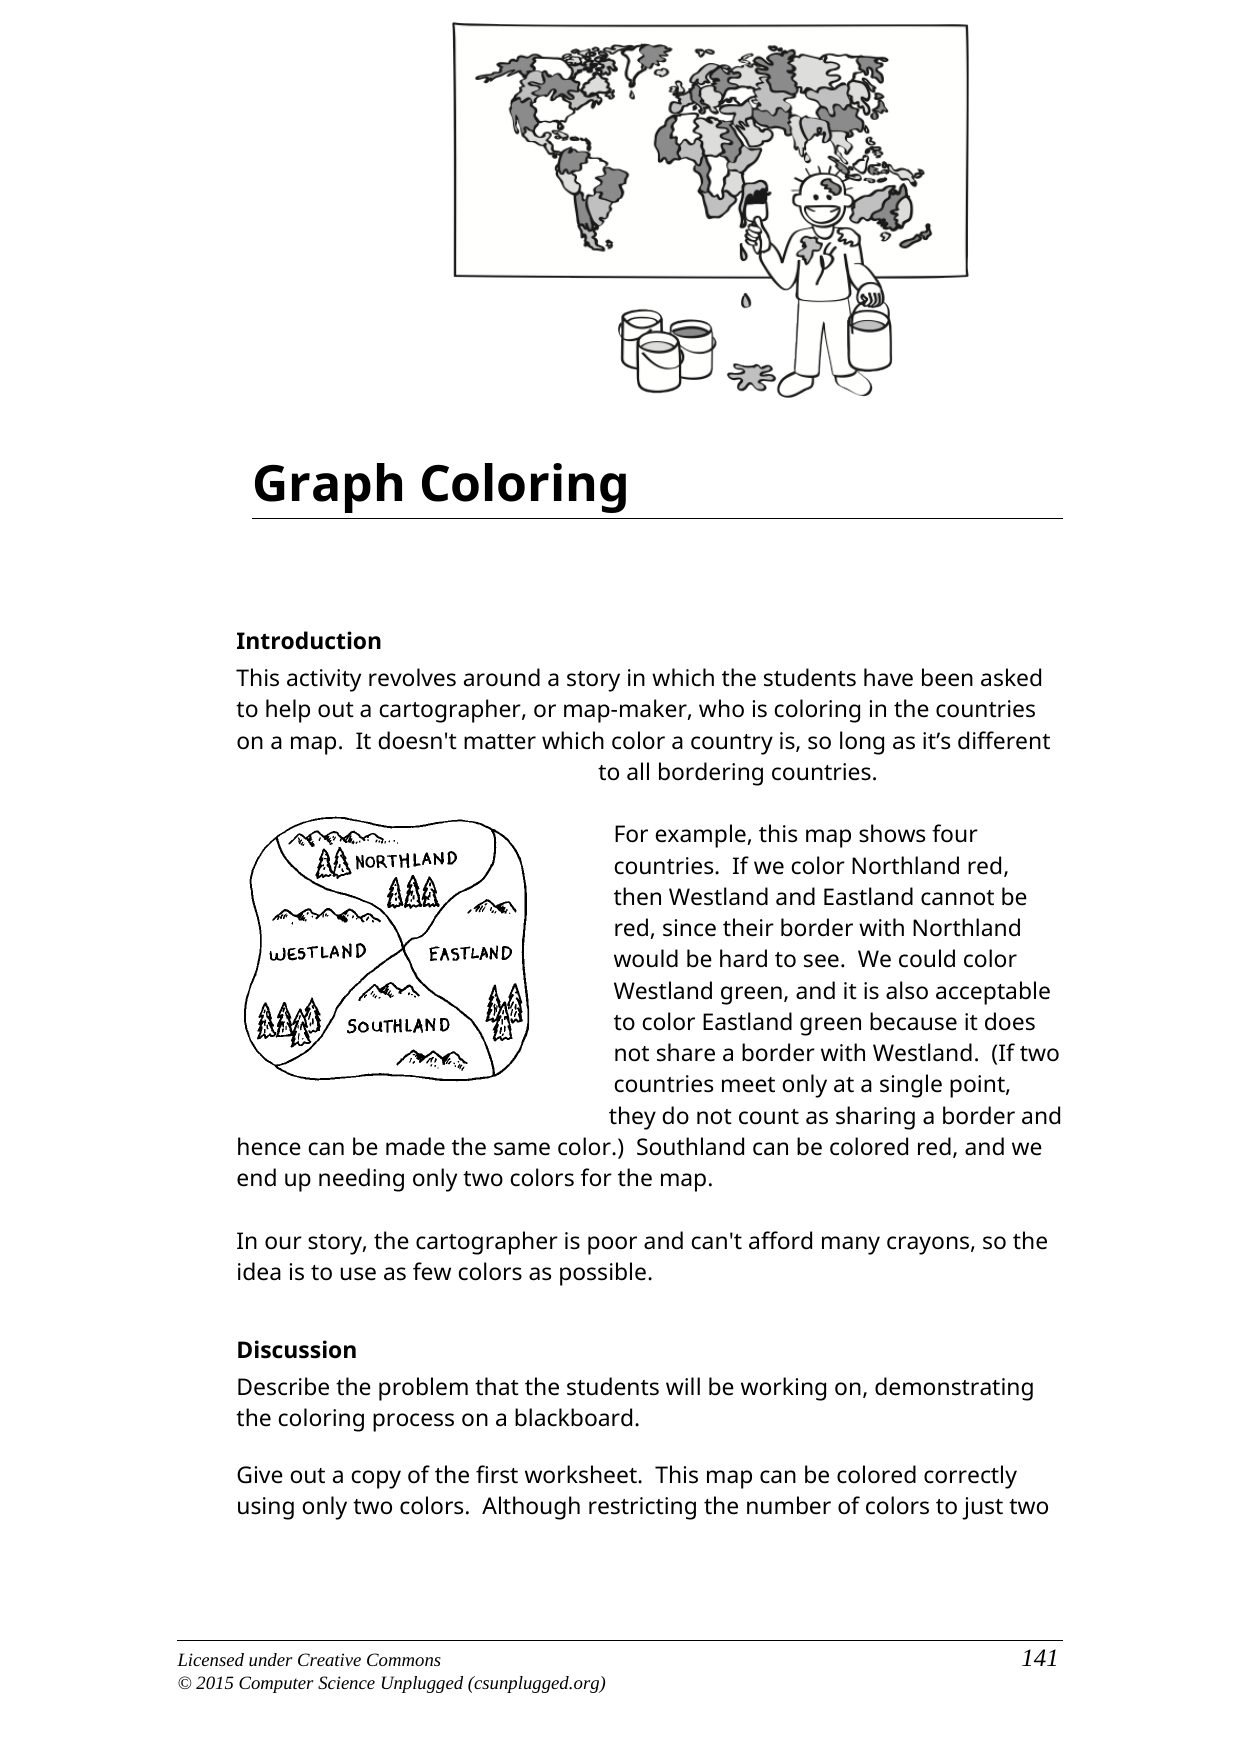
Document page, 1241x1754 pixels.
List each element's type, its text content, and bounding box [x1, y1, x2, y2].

text This activity revolves around a story in which the students have been asked to help out a cartographer, or map-maker, who is coloring in the countries on a map. It doesn't matter which color a country is, so long as it’s different to all bordering countries. [236, 662, 1063, 787]
subtitle Discussion [236, 1334, 1063, 1365]
text Graph Coloring [252, 173, 1063, 518]
picture [237, 810, 529, 1086]
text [236, 1459, 1063, 1521]
text Describe the problem that the students will be working on, demonstrating the coloring process on a blackboard. [236, 1371, 1063, 1434]
subtitle Introduction [236, 624, 1063, 656]
text In our story, the cartographer is poor and can't afford many crayons, so the idea is to use as few colors as possible. [236, 1224, 1063, 1287]
picture [452, 22, 969, 398]
